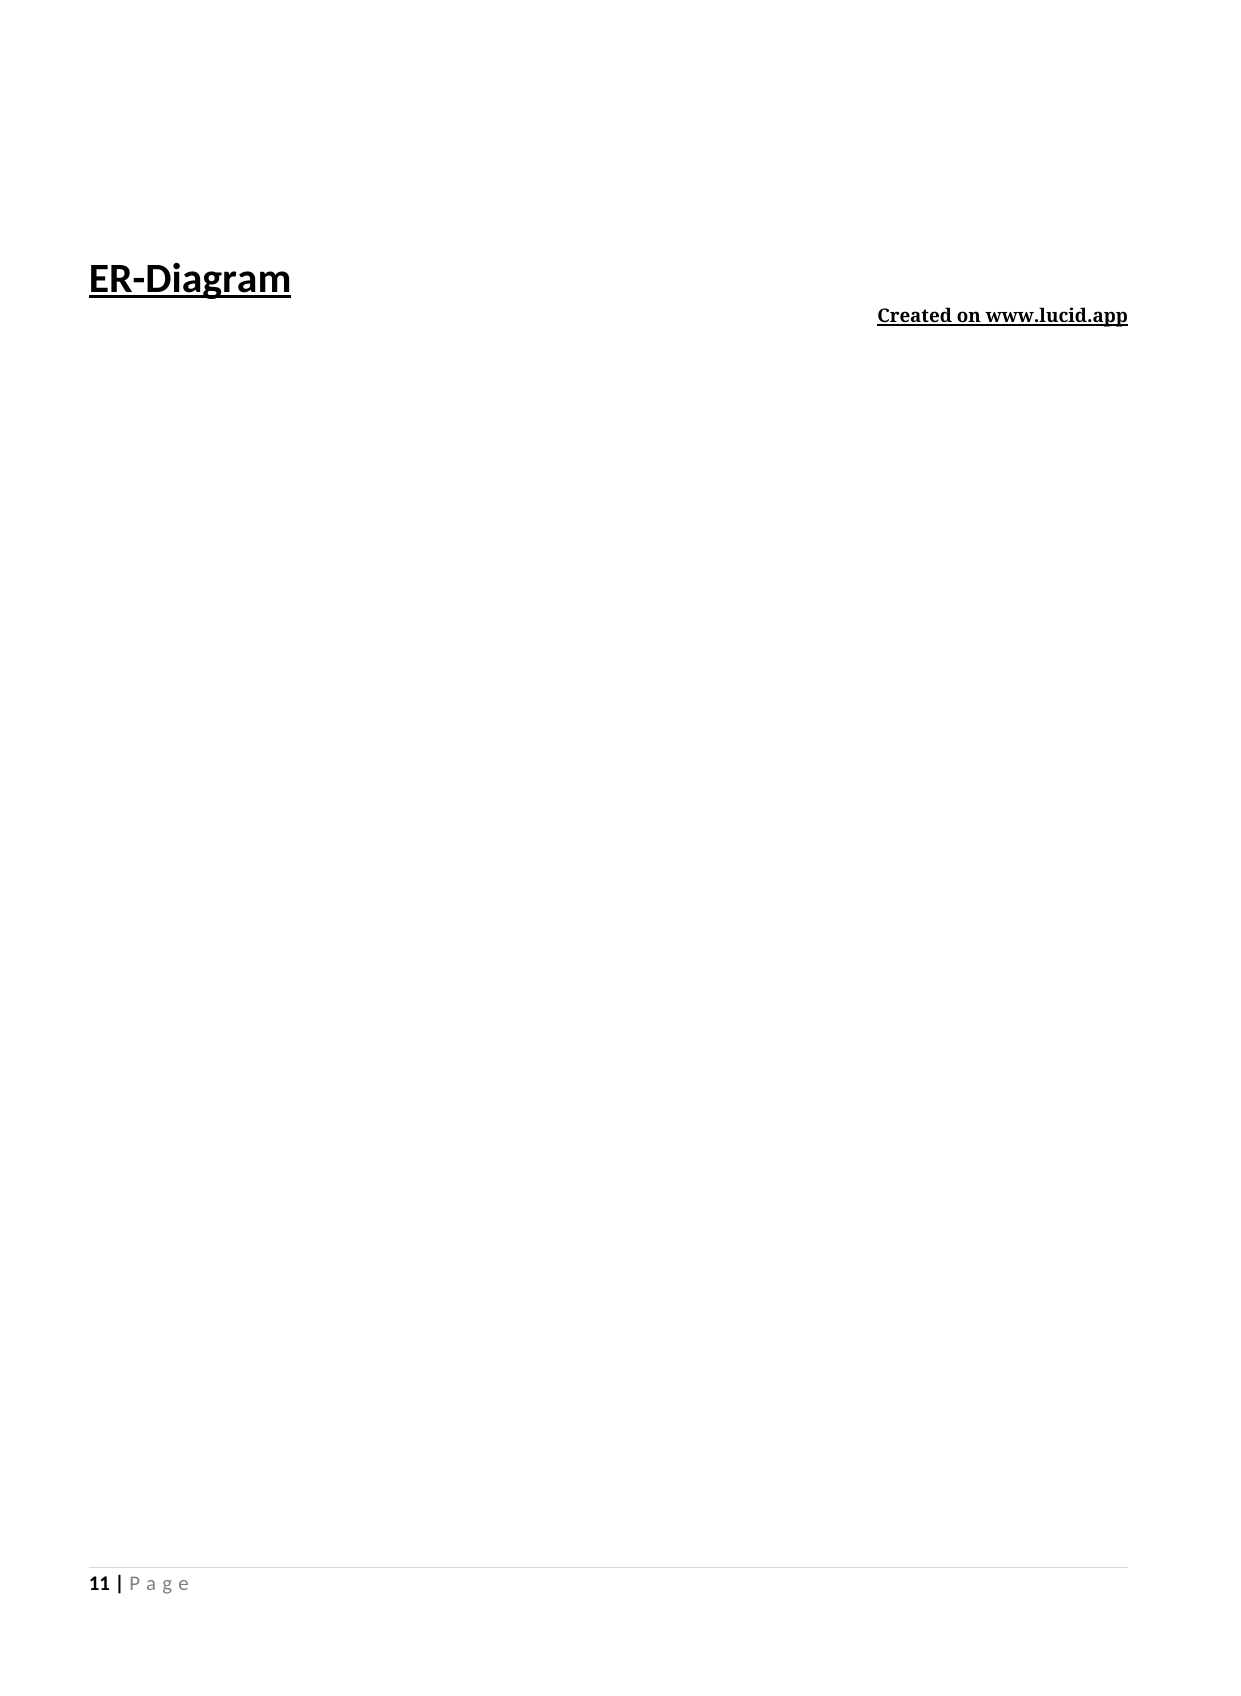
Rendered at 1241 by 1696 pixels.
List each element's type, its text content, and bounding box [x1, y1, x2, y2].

text Created on www.lucid.app [89, 302, 1128, 328]
text ER-Diagram [89, 252, 1128, 302]
